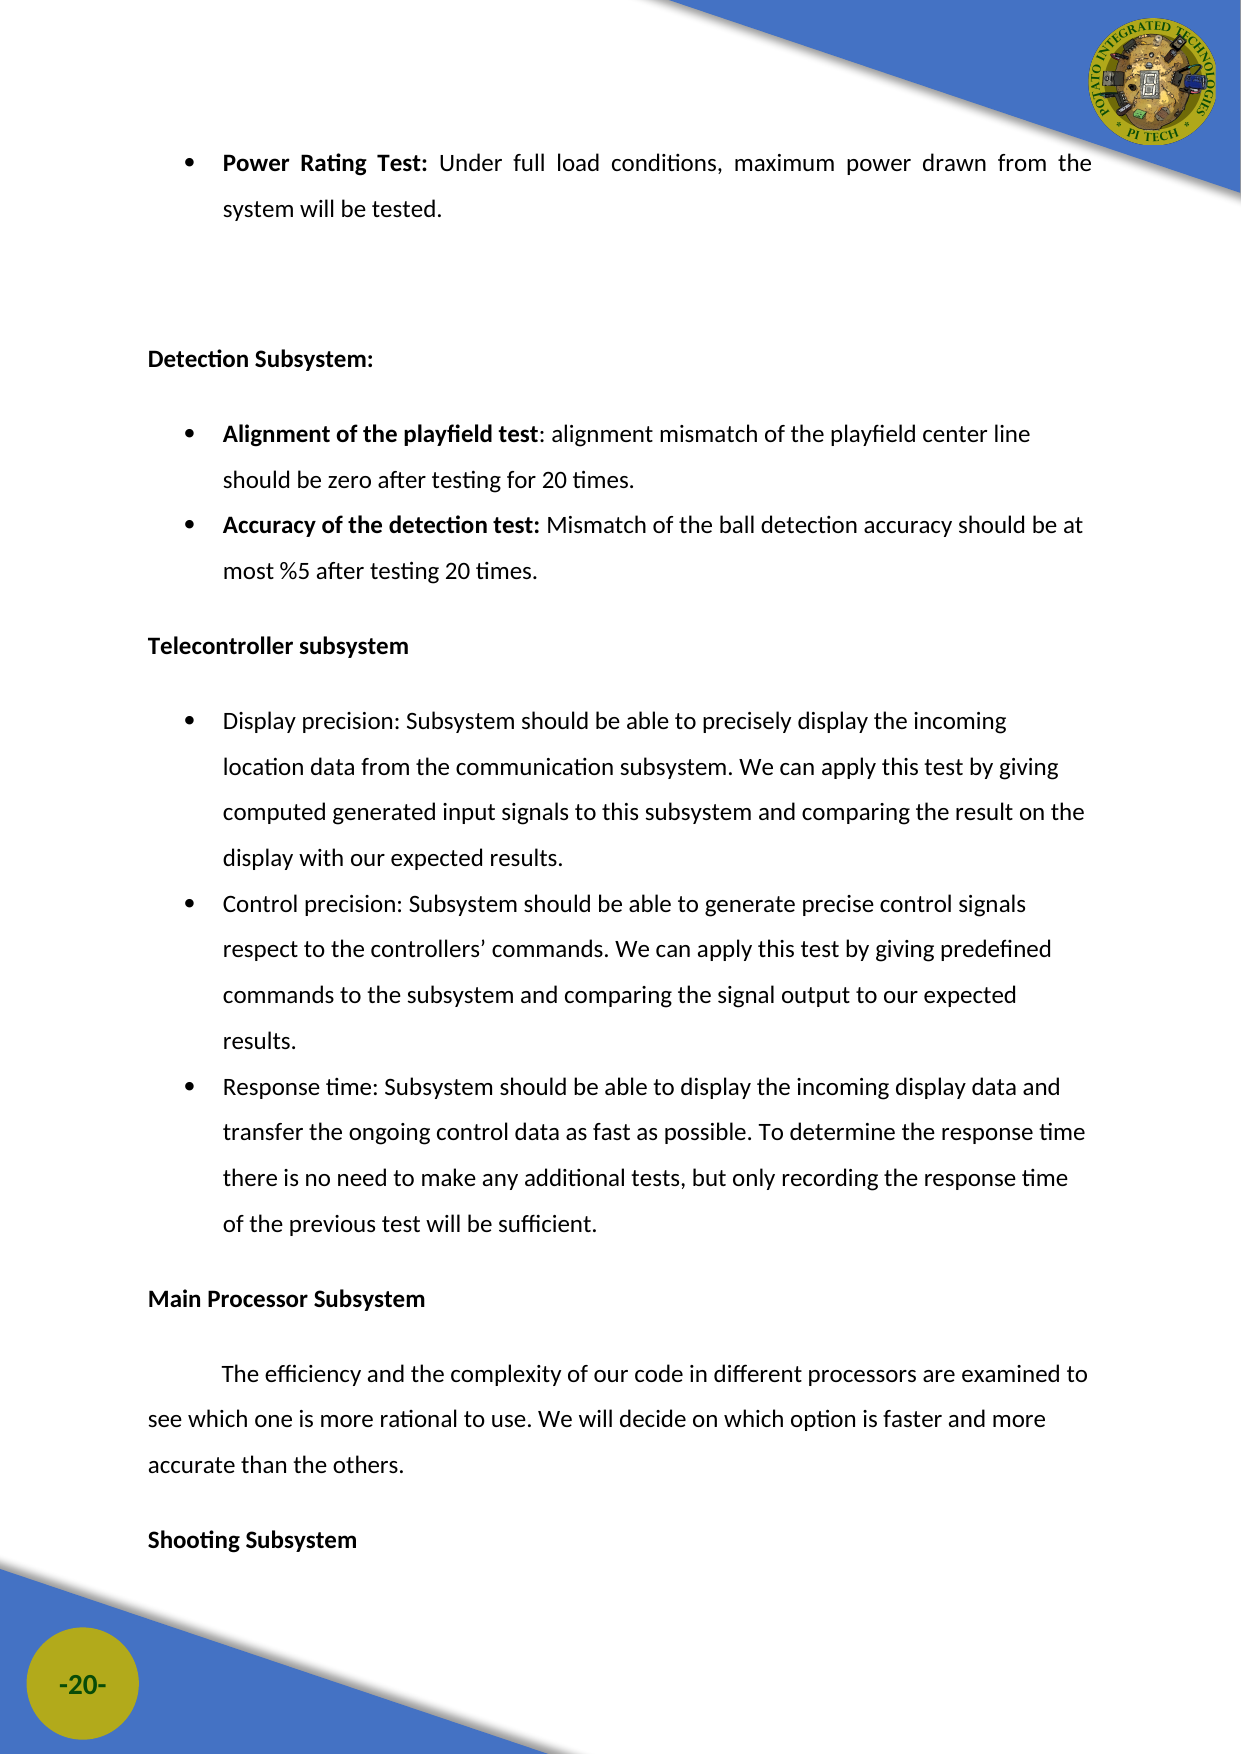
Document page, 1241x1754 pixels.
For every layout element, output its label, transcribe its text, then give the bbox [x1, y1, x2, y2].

list Display precision: Subsystem should be able to precisely display the incoming location data from the communication subsystem. We can apply this test by giving computed generated input signals to this subsystem and comparing the result on the display with our expected results. [185, 705, 1093, 873]
list Accuracy of the detection test: Mismatch of the ball detection accuracy should be at most %5 after testing 20 times. [185, 509, 1093, 586]
text Detection Subsystem: [148, 343, 1093, 374]
text Telecontroller subsystem [148, 630, 1093, 661]
text Main Processor Subsystem [148, 1283, 1093, 1313]
list Alignment of the playfield test: alignment mismatch of the playfield center line should be zero after testing for 20 times. [185, 418, 1093, 494]
list Response time: Subsystem should be able to display the incoming display data and transfer the ongoing control data as fast as possible. To determine the response time there is no need to make any additional tests, but only recording the response time of the previous test will be sufficient. [185, 1071, 1093, 1238]
text Shooting Subsystem [148, 1524, 1093, 1555]
list Control precision: Subsystem should be able to generate precise control signals respect to the controllers’ commands. We can apply this test by giving predefined commands to the subsystem and comparing the signal output to our expected results. [185, 888, 1093, 1056]
list Power Rating Test: Under full load conditions, maximum power drawn from the system will be tested. [185, 148, 1093, 224]
text The efficiency and the complexity of our code in different processors are examined to see which one is more rational to use. We will decide on which option is faster and more accurate than the others. [148, 1358, 1093, 1480]
picture [1087, 16, 1216, 145]
